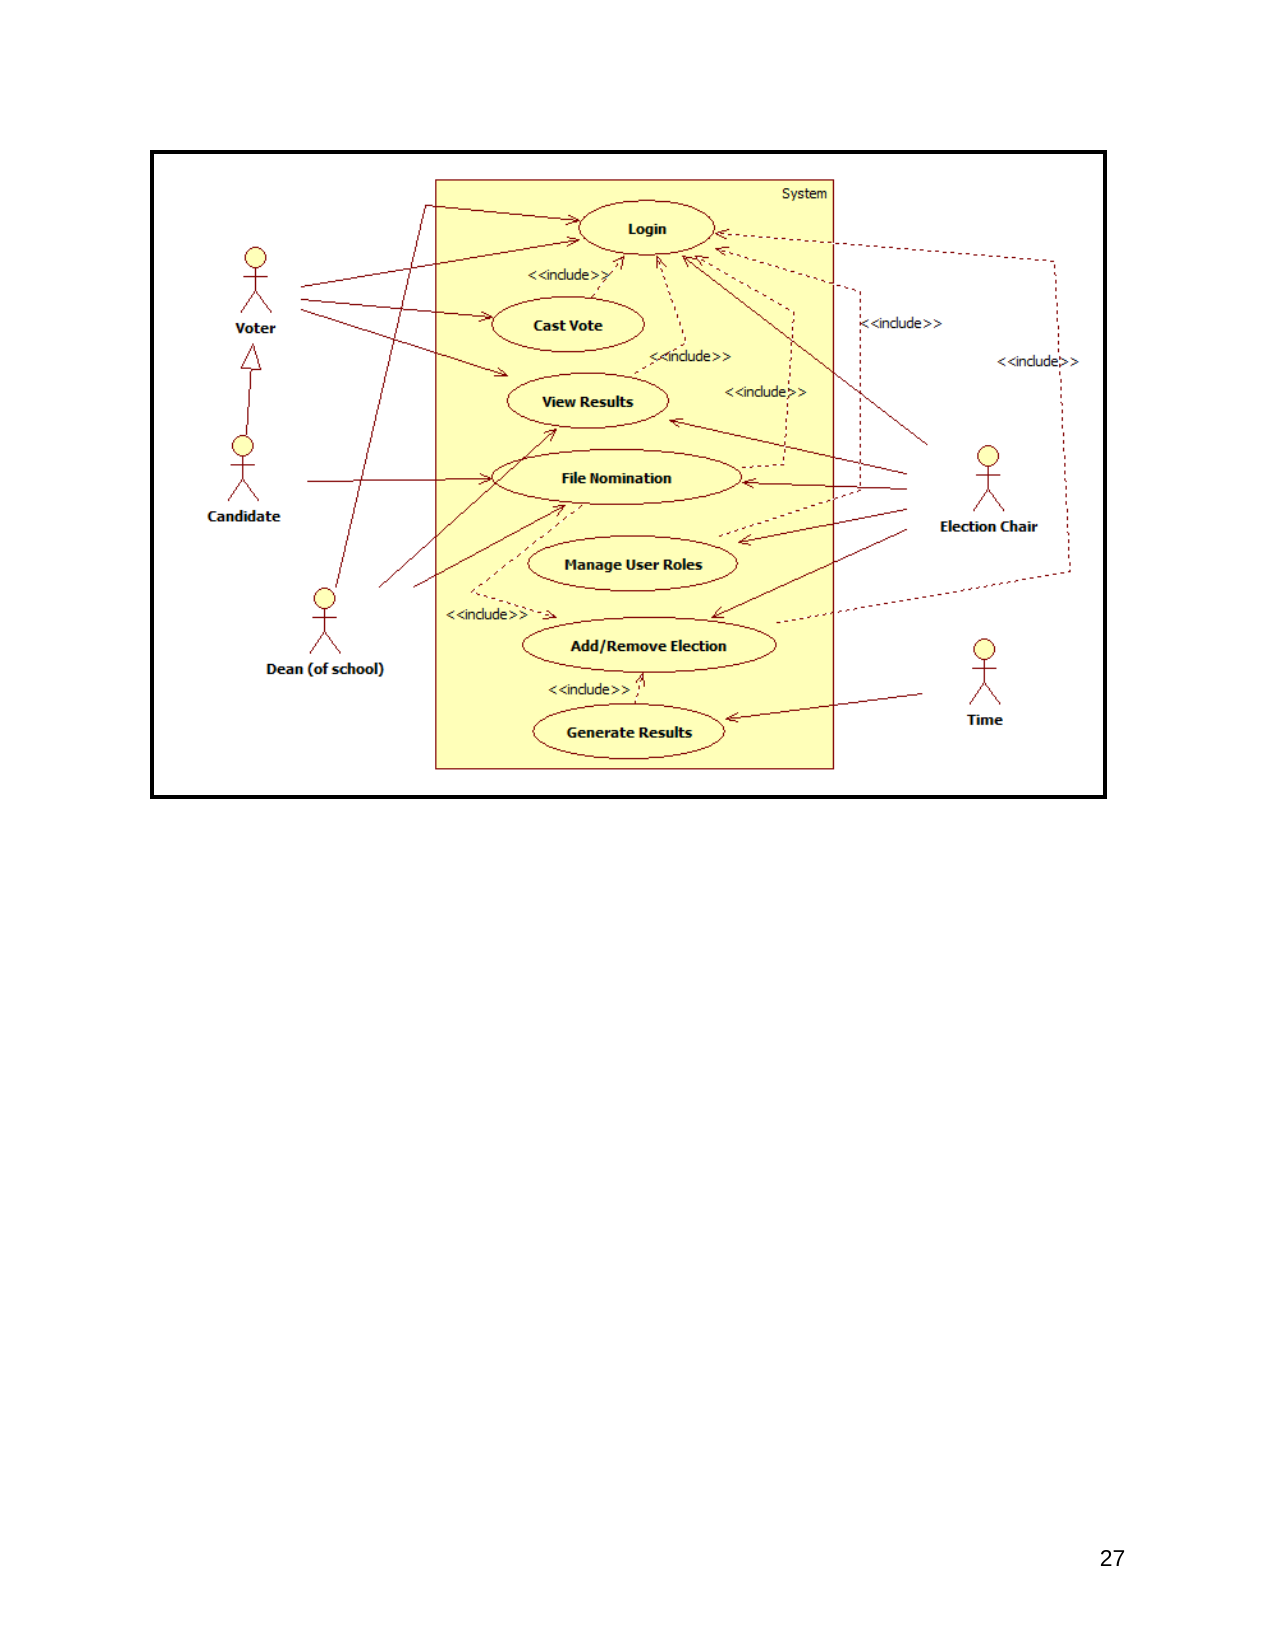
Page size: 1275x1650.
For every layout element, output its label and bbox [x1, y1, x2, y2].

picture [154, 154, 1103, 795]
